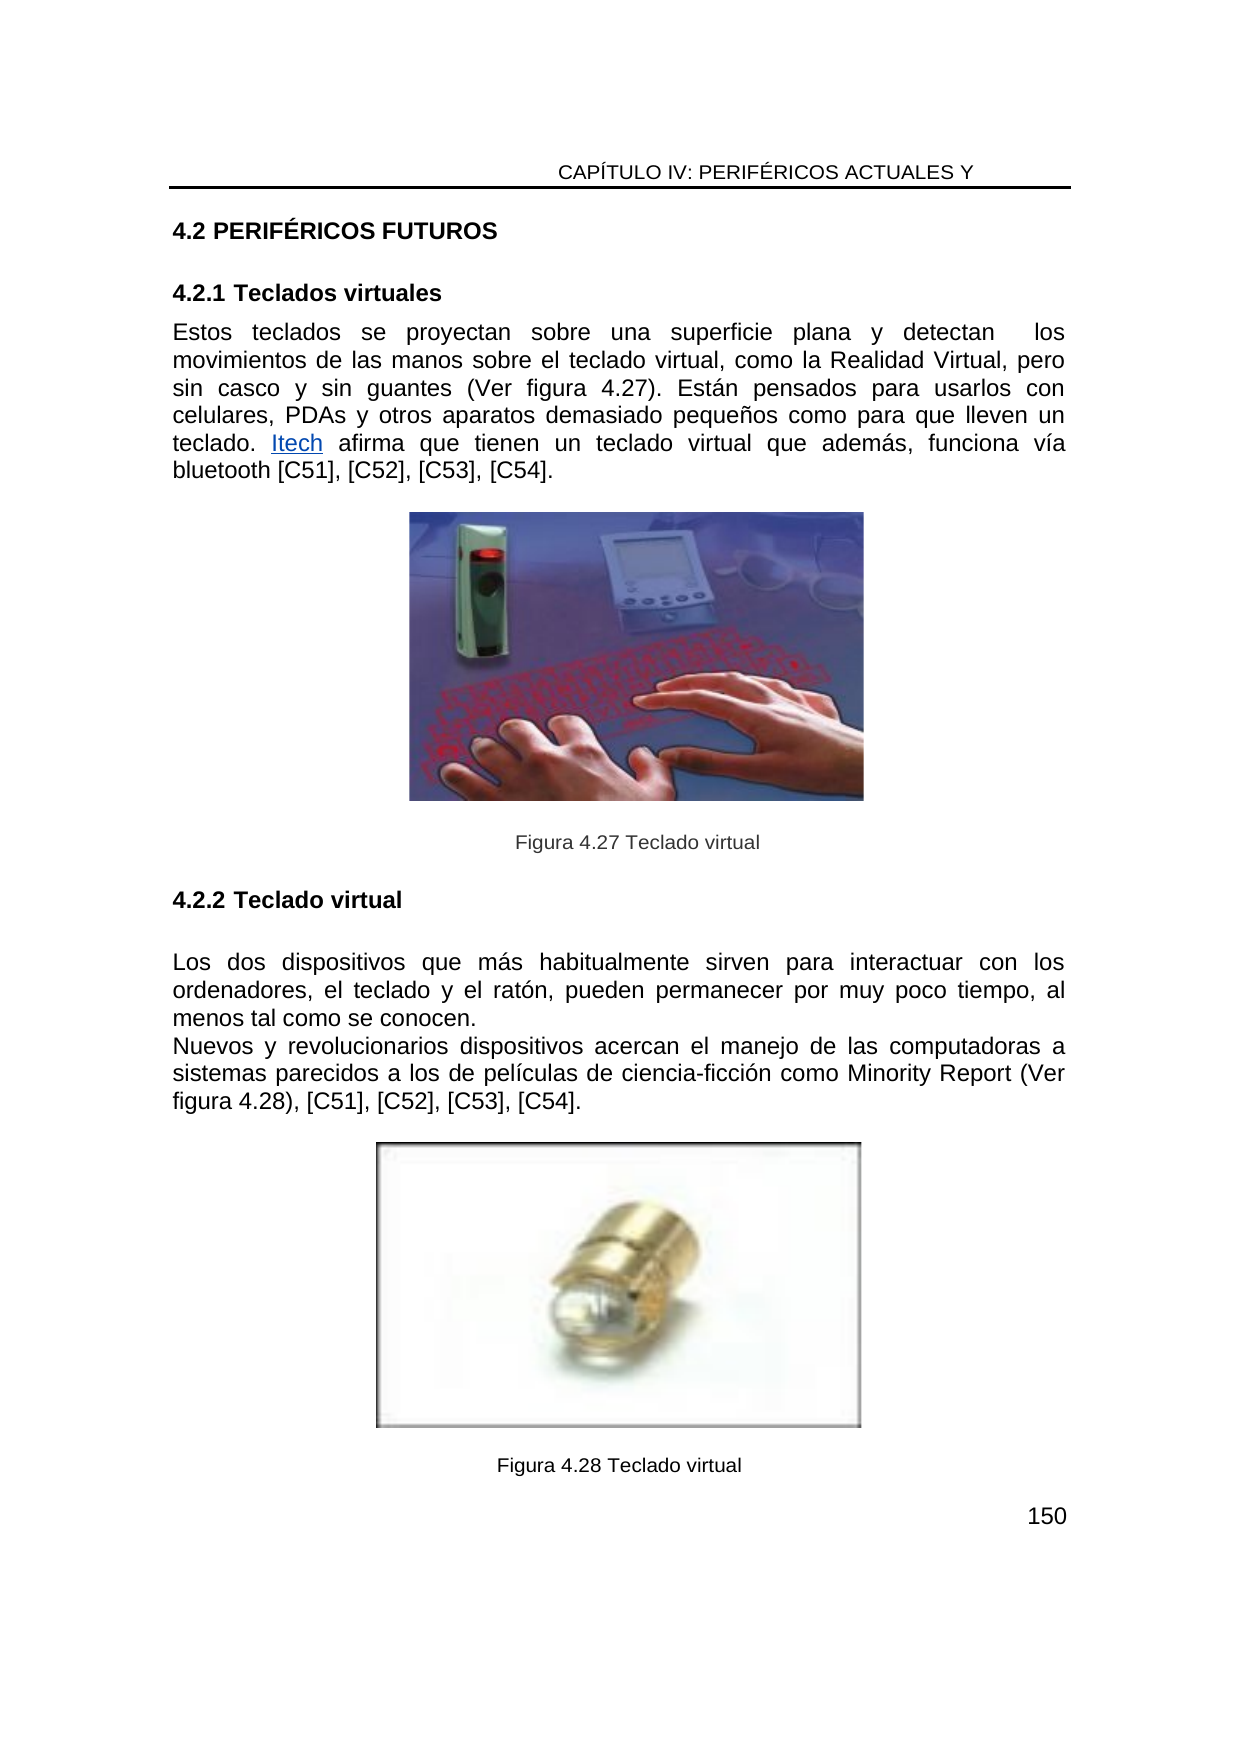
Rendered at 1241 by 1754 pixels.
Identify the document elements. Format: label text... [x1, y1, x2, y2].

picture [376, 1142, 862, 1428]
text Estos teclados se proyectan sobre una superficie plana y detectan los movimientos de las manos sobre el teclado virtual, como la Realidad Virtual, pero sin casco y sin guantes (Ver figura 4.27). Están pensados para usarlos con celulares, PDAs y otros aparatos demasiado pequeños como para que lleven un teclado. Itech afirma que tienen un teclado virtual que además, funciona vía bluetooth [C51], [C52], [C53], [C54]. [172, 318, 1067, 484]
picture [409, 512, 864, 801]
text Figura 4.28 Teclado virtual [137, 1454, 1101, 1477]
text Los dos dispositivos que más habitualmente sirven para interactuar con los ordenadores, el teclado y el ratón, pueden permanecer por muy poco tiempo, al menos tal como se conocen. [172, 948, 1066, 1031]
subtitle PERIFÉRICOS FUTUROS [172, 217, 1123, 244]
text Nuevos y revolucionarios dispositivos acercan el manejo de las computadoras a sistemas parecidos a los de películas de ciencia-ficción como Minority Report (Ver figura 4.28), [C51], [C52], [C53], [C54]. [172, 1032, 1067, 1114]
list Teclados virtuales [172, 279, 1123, 307]
text Figura 4.27 Teclado virtual [224, 831, 1051, 854]
subtitle Teclado virtual [172, 886, 1123, 914]
